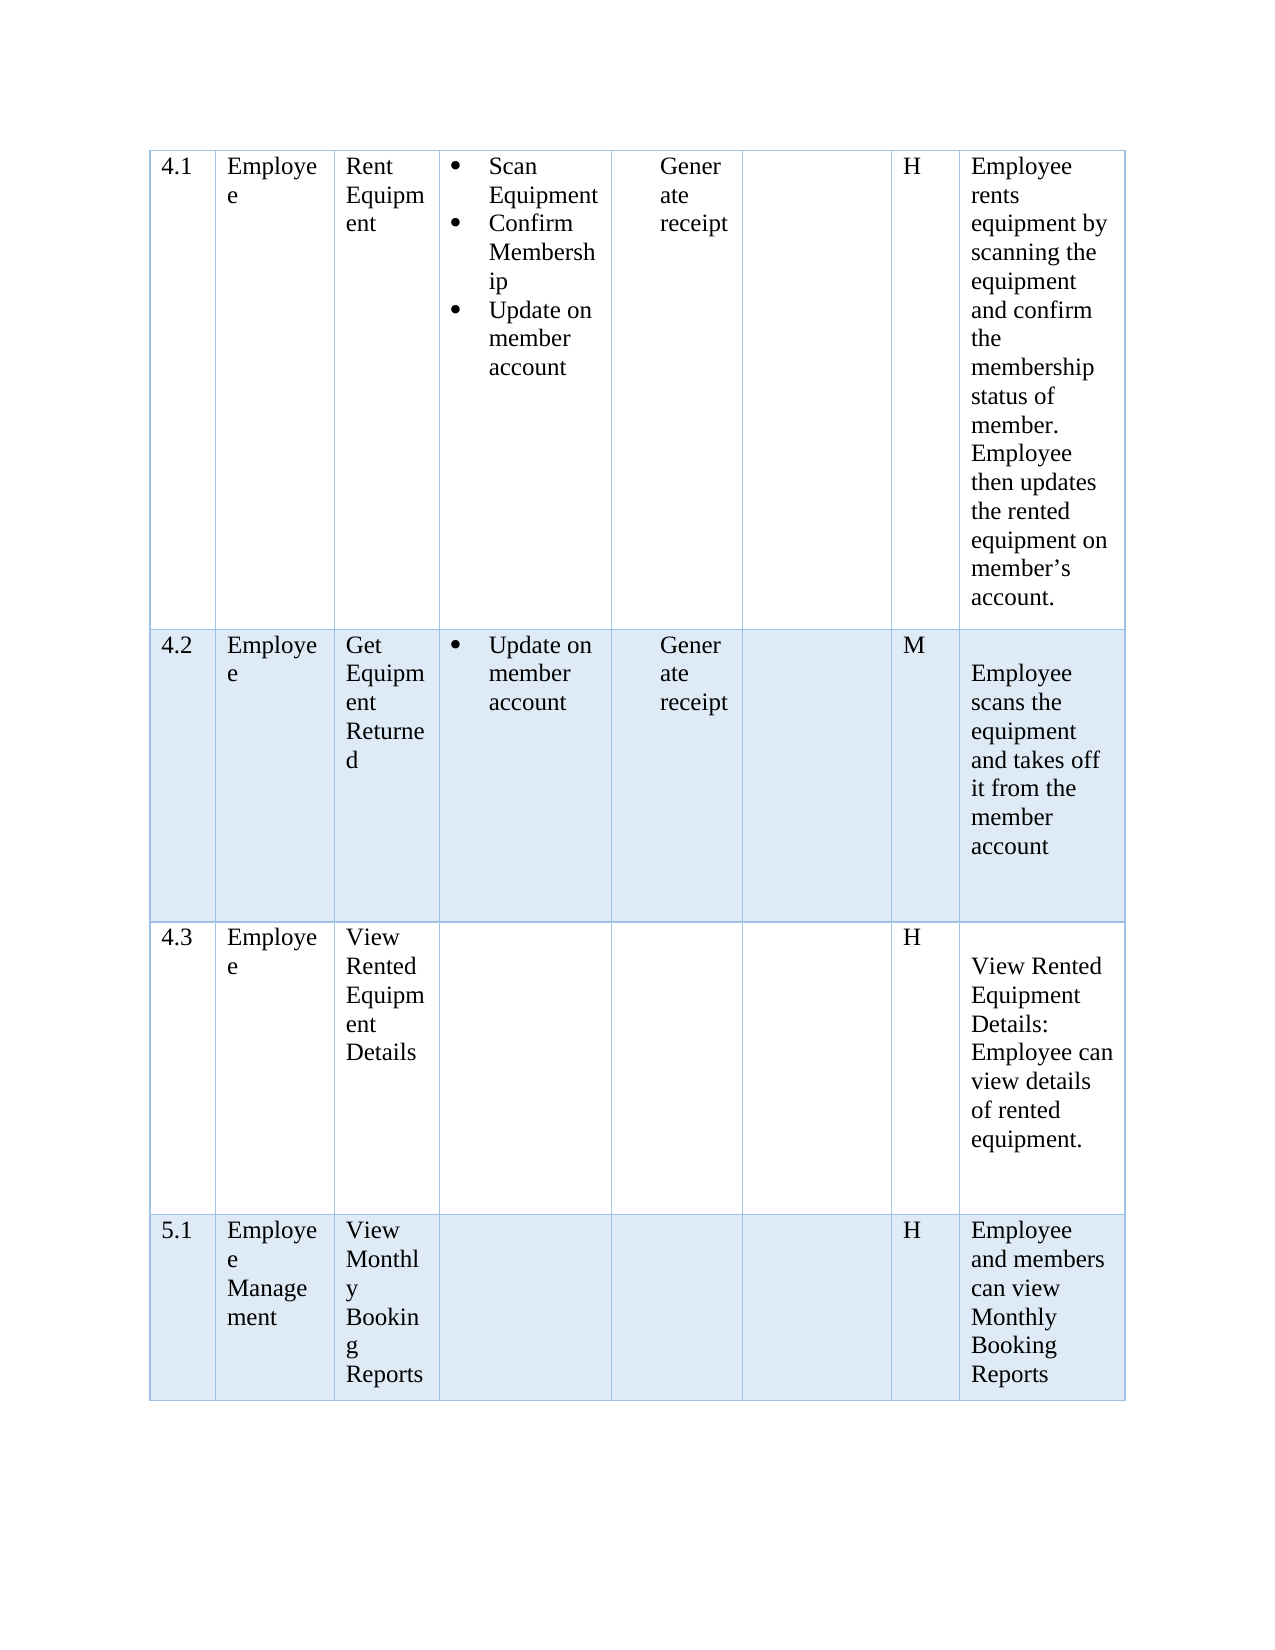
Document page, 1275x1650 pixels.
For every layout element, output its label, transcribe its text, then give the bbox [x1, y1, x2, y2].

table_cell Rent Equipment [335, 151, 439, 629]
table_cell Employee [216, 151, 334, 629]
table_cell Employee [216, 630, 334, 921]
table_cell [743, 923, 891, 1214]
table_cell 5.1 [151, 1215, 215, 1400]
table_cell M [892, 630, 959, 921]
table_cell [612, 923, 742, 1214]
table_cell [743, 1215, 891, 1400]
table_cell Employee Management [216, 1215, 334, 1400]
table_cell 4.3 [151, 923, 215, 1214]
table_cell H [892, 151, 959, 629]
table_cell H [892, 923, 959, 1214]
table_cell Employee rents equipment by scanning the equipment and confirm the membership status of member. Employee then updates the rented equipment on member’s account. [960, 151, 1124, 629]
table_cell Scan Equipment Confirm Membership Update on member account [440, 151, 611, 629]
table_cell Get Equipment Returned [335, 630, 439, 921]
table_cell View Rented Equipment Details: Employee can view details of rented equipment. [960, 923, 1124, 1214]
table_cell View Rented Equipment Details [335, 923, 439, 1214]
table_cell [440, 923, 611, 1214]
table_cell View Monthly Booking Reports [335, 1215, 439, 1400]
table_cell [440, 1215, 611, 1400]
table_cell [612, 1215, 742, 1400]
table_cell Employee and members can view Monthly Booking Reports [960, 1215, 1124, 1400]
table_cell Employee [216, 923, 334, 1214]
table_cell [743, 151, 891, 629]
table_cell Employee scans the equipment and takes off it from the member account [960, 630, 1124, 921]
table_cell Generate receipt [612, 630, 742, 921]
table_cell H [892, 1215, 959, 1400]
table_cell 4.1 [151, 151, 215, 629]
table_cell [743, 630, 891, 921]
table_cell Update on member account [440, 630, 611, 921]
table_cell Generate receipt [612, 151, 742, 629]
table_cell 4.2 [151, 630, 215, 921]
